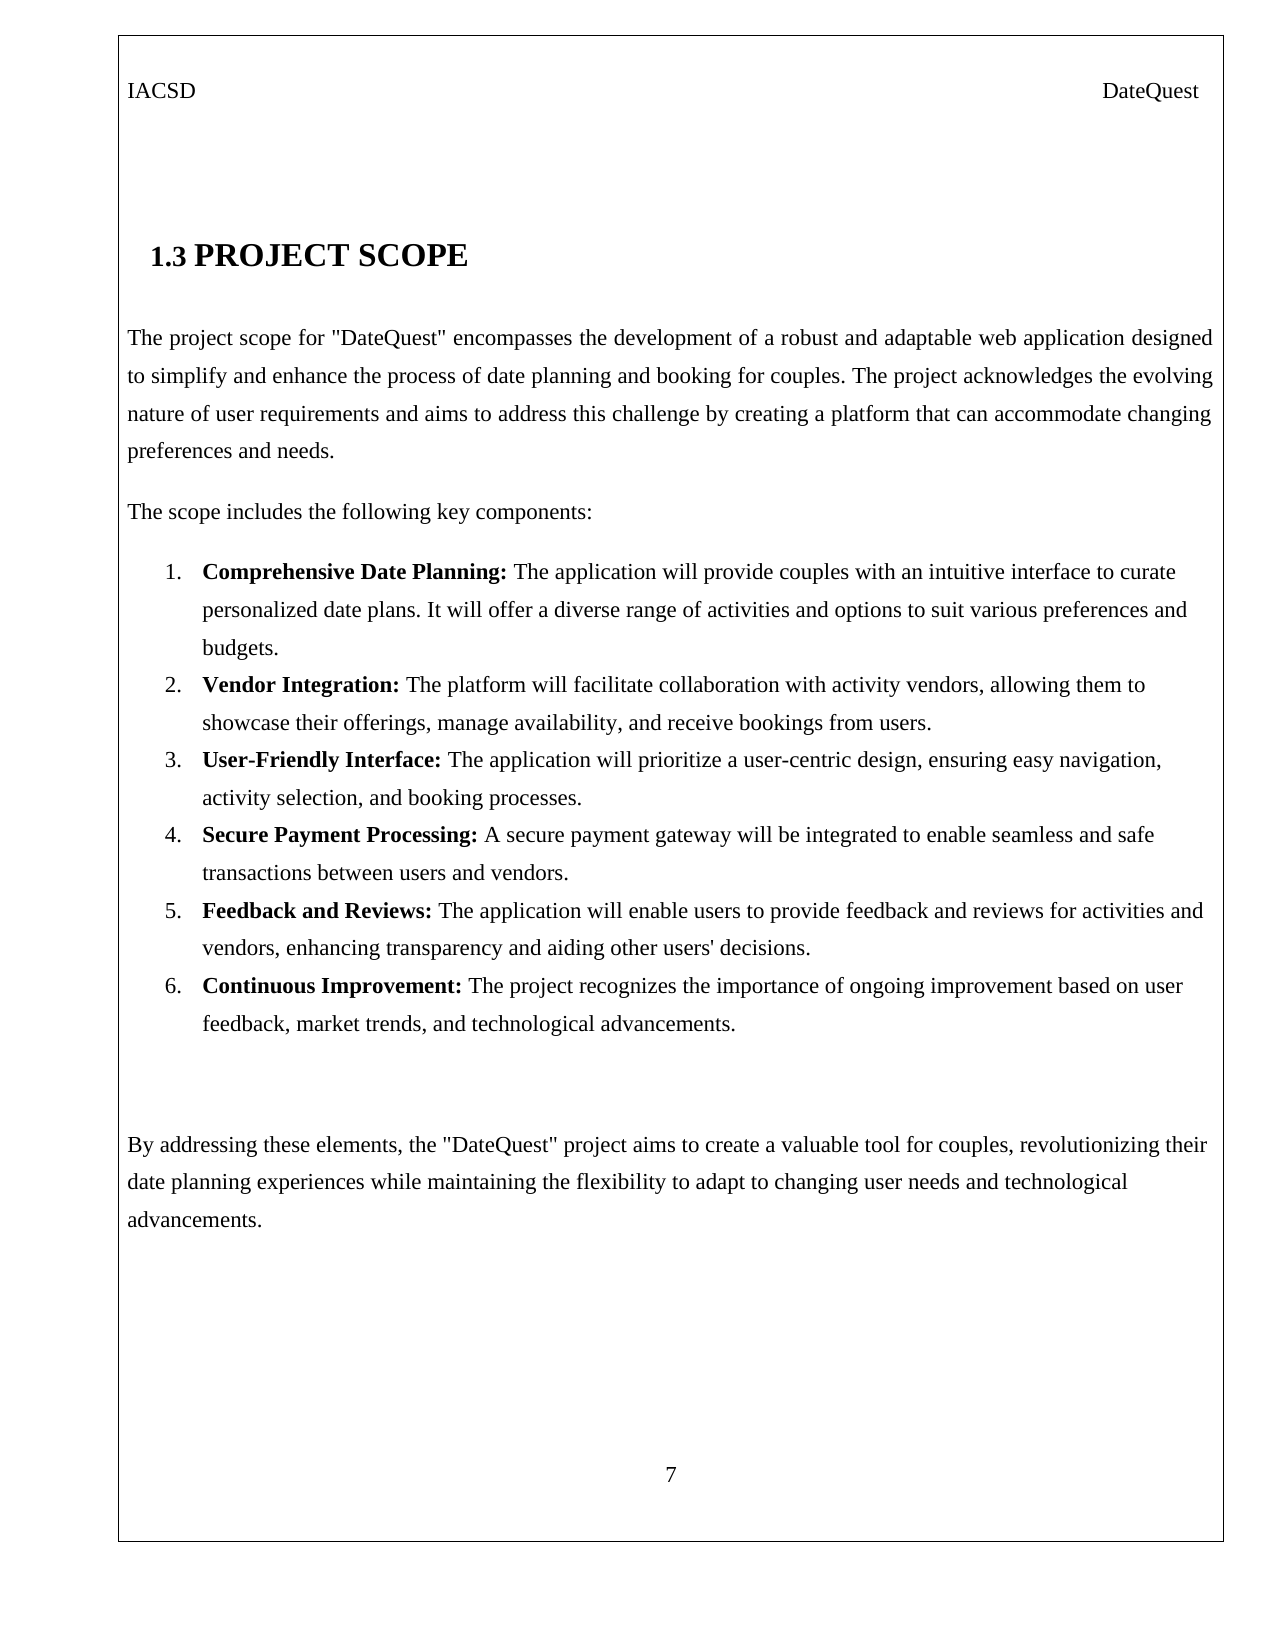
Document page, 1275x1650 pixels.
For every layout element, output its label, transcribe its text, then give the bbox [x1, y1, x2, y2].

list User-Friendly Interface: The application will prioritize a user-centric design, ensuring easy navigation, activity selection, and booking processes. [164, 746, 1214, 810]
list Secure Payment Processing: A secure payment gateway will be integrated to enable seamless and safe transactions between users and vendors. [164, 822, 1214, 886]
text The project scope for "DateQuest" encompasses the development of a robust and adaptable web application designed to simplify and enhance the process of date planning and booking for couples. The project acknowledges the evolving nature of user requirements and aims to address this challenge by creating a platform that can accommodate changing preferences and needs. [127, 324, 1214, 464]
text The scope includes the following key components: [127, 498, 1214, 524]
subtitle PROJECT SCOPE [150, 235, 1214, 273]
list Feedback and Reviews: The application will enable users to provide feedback and reviews for activities and vendors, enhancing transparency and aiding other users' decisions. [164, 897, 1214, 961]
list Continuous Improvement: The project recognizes the importance of ongoing improvement based on user feedback, market trends, and technological advancements. [164, 972, 1214, 1036]
list Vendor Integration: The platform will facilitate collaboration with activity vendors, allowing them to showcase their offerings, manage availability, and receive bookings from users. [164, 671, 1214, 735]
text By addressing these elements, the "DateQuest" project aims to create a valuable tool for couples, revolutionizing their date planning experiences while maintaining the flexibility to adapt to changing user needs and technological advancements. [127, 1131, 1214, 1232]
list Comprehensive Date Planning: The application will provide couples with an intuitive interface to curate personalized date plans. It will offer a diverse range of activities and options to suit various preferences and budgets. [164, 558, 1214, 660]
